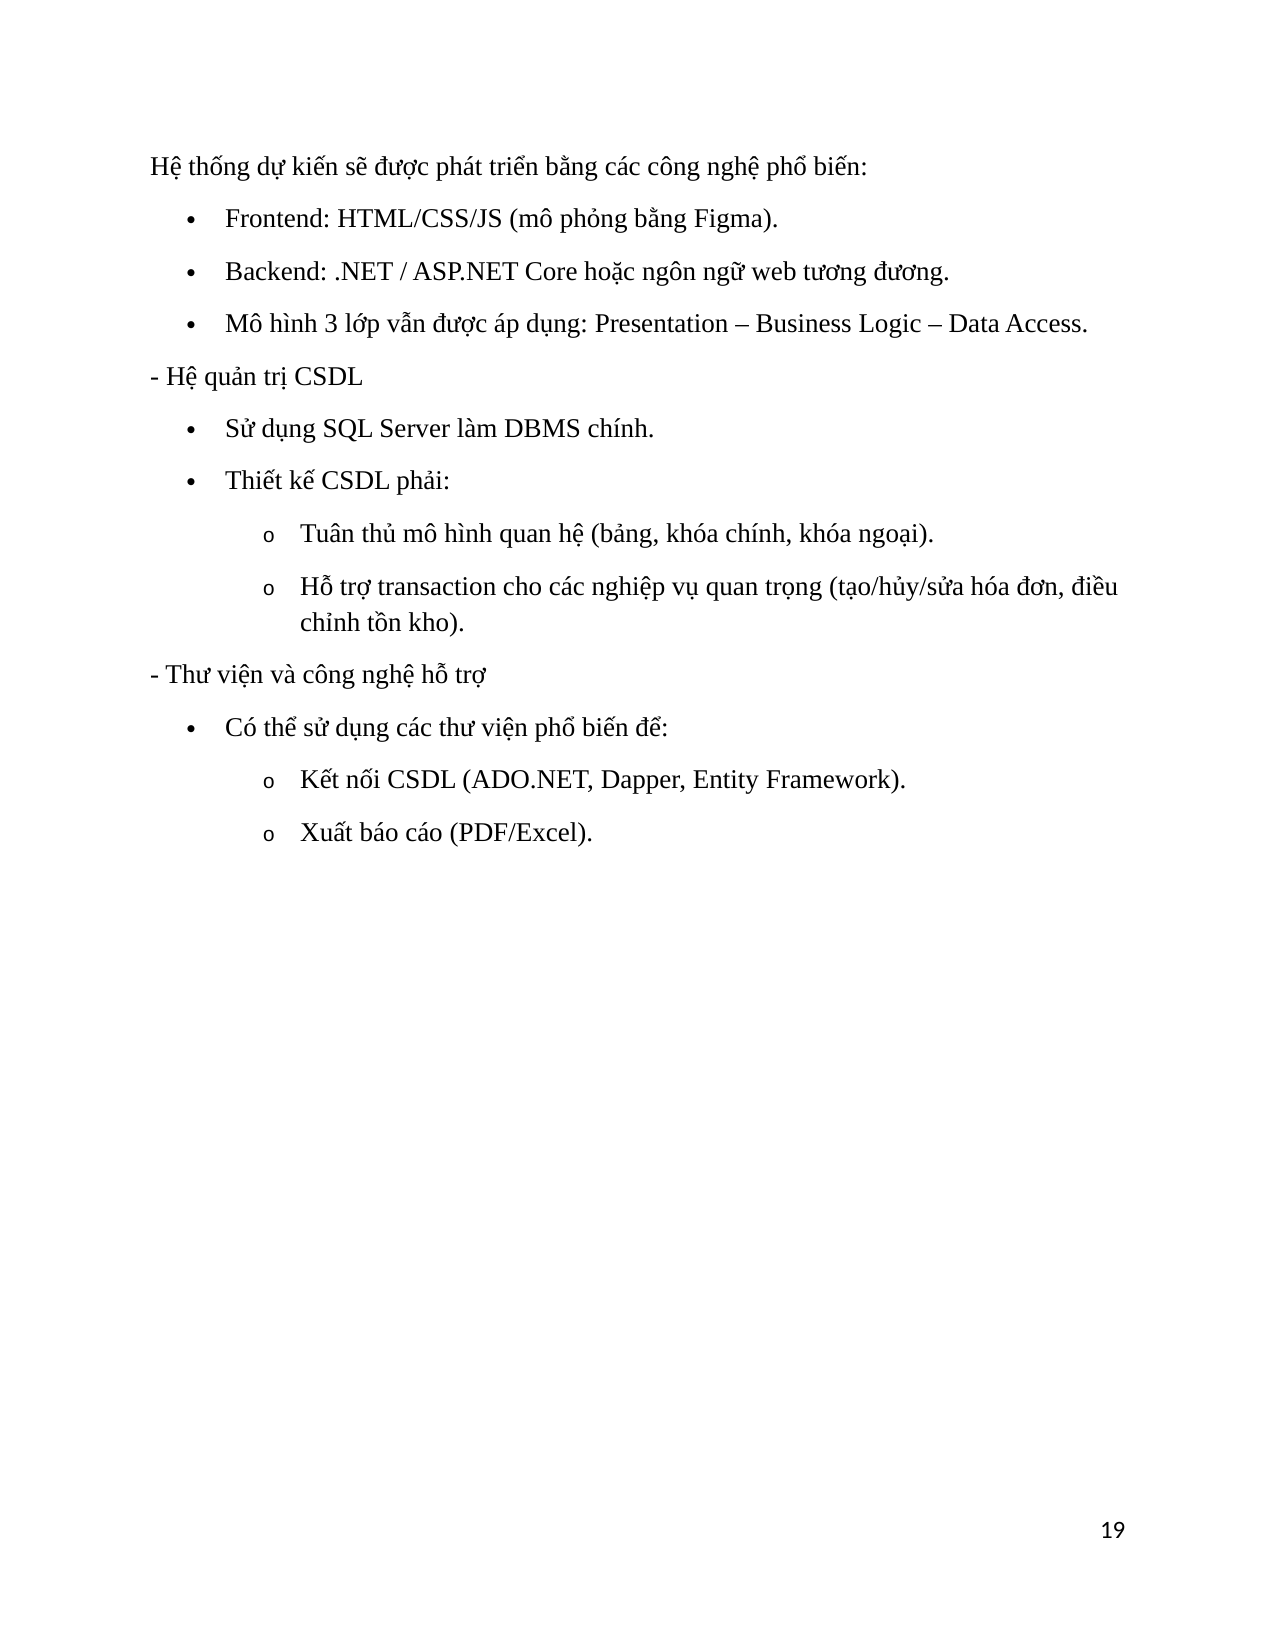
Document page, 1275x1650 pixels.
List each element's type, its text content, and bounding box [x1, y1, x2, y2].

list Có thể sử dụng các thư viện phổ biến để: [187, 711, 1125, 742]
list Backend: .NET / ASP.NET Core hoặc ngôn ngữ web tương đương. [187, 255, 1125, 286]
list Xuất báo cáo (PDF/Excel). [262, 816, 1125, 847]
list Hỗ trợ transaction cho các nghiệp vụ quan trọng (tạo/hủy/sửa hóa đơn, điều chỉnh tồn kho). [262, 570, 1125, 637]
list Kết nối CSDL (ADO.NET, Dapper, Entity Framework). [262, 763, 1125, 794]
list Tuân thủ mô hình quan hệ (bảng, khóa chính, khóa ngoại). [262, 517, 1125, 548]
list Mô hình 3 lớp vẫn được áp dụng: Presentation – Business Logic – Data Access. [187, 307, 1125, 338]
list Frontend: HTML/CSS/JS (mô phỏng bằng Figma). [187, 202, 1125, 233]
list Sử dụng SQL Server làm DBMS chính. [187, 412, 1125, 443]
list Thiết kế CSDL phải: [187, 464, 1125, 496]
text Hệ thống dự kiến sẽ được phát triển bằng các công nghệ phổ biến: [150, 150, 1125, 181]
text - Thư viện và công nghệ hỗ trợ [150, 658, 1125, 689]
text - Hệ quản trị CSDL [150, 359, 1125, 391]
